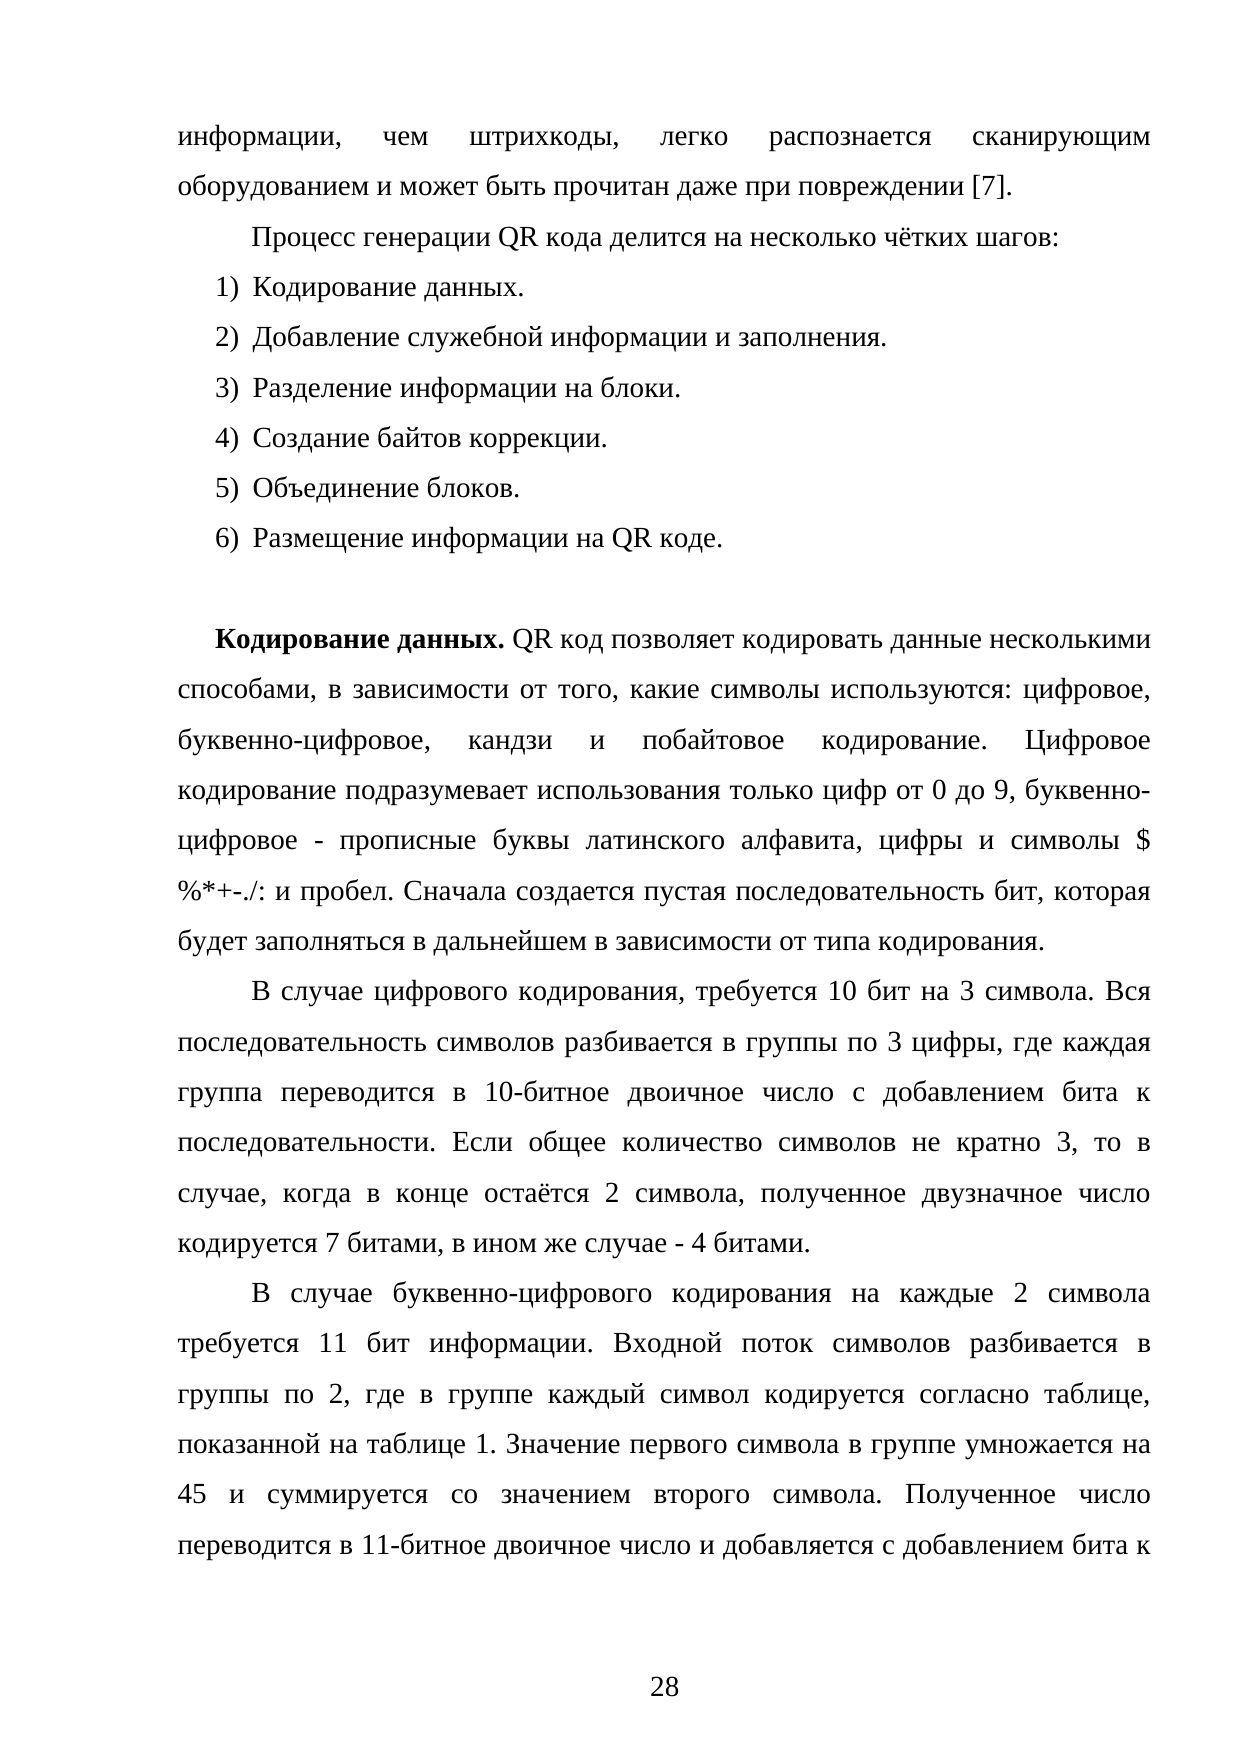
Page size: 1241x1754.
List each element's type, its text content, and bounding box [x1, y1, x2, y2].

list Размещение информации на QR коде. [215, 521, 1152, 554]
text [177, 118, 1152, 202]
list Разделение информации на блоки. [215, 370, 1152, 403]
list Кодирование данных. [215, 269, 1152, 303]
list Создание байтов коррекции. [215, 420, 1152, 453]
text В случае цифрового кодирования, требуется 10 бит на 3 символа. Вся последовательность символов разбивается в группы по 3 цифры, где каждая группа переводится в 10-битное двоичное число с добавлением бита к последовательности. Если общее количество символов не кратно 3, то в случае, когда в конце остаётся 2 символа, полученное двузначное число кодируется 7 битами, в ином же случае - 4 битами. [177, 973, 1152, 1258]
text Кодирование данных. QR код позволяет кодировать данные несколькими способами, в зависимости от того, какие символы используются: цифровое, буквенно-цифровое, кандзи и побайтовое кодирование. Цифровое кодирование подразумевает использования только цифр от 0 до 9, буквенно-цифровое - прописные буквы латинского алфавита, цифры и символы $%*+-./: и пробел. Сначала создается пустая последовательность бит, которая будет заполняться в дальнейшем в зависимости от типа кодирования. [177, 621, 1152, 957]
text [177, 1275, 1152, 1560]
list Добавление служебной информации и заполнения. [215, 319, 1152, 353]
text Процесс генерации QR кода делится на несколько чётких шагов: [177, 219, 1152, 252]
list Объединение блоков. [215, 470, 1152, 504]
